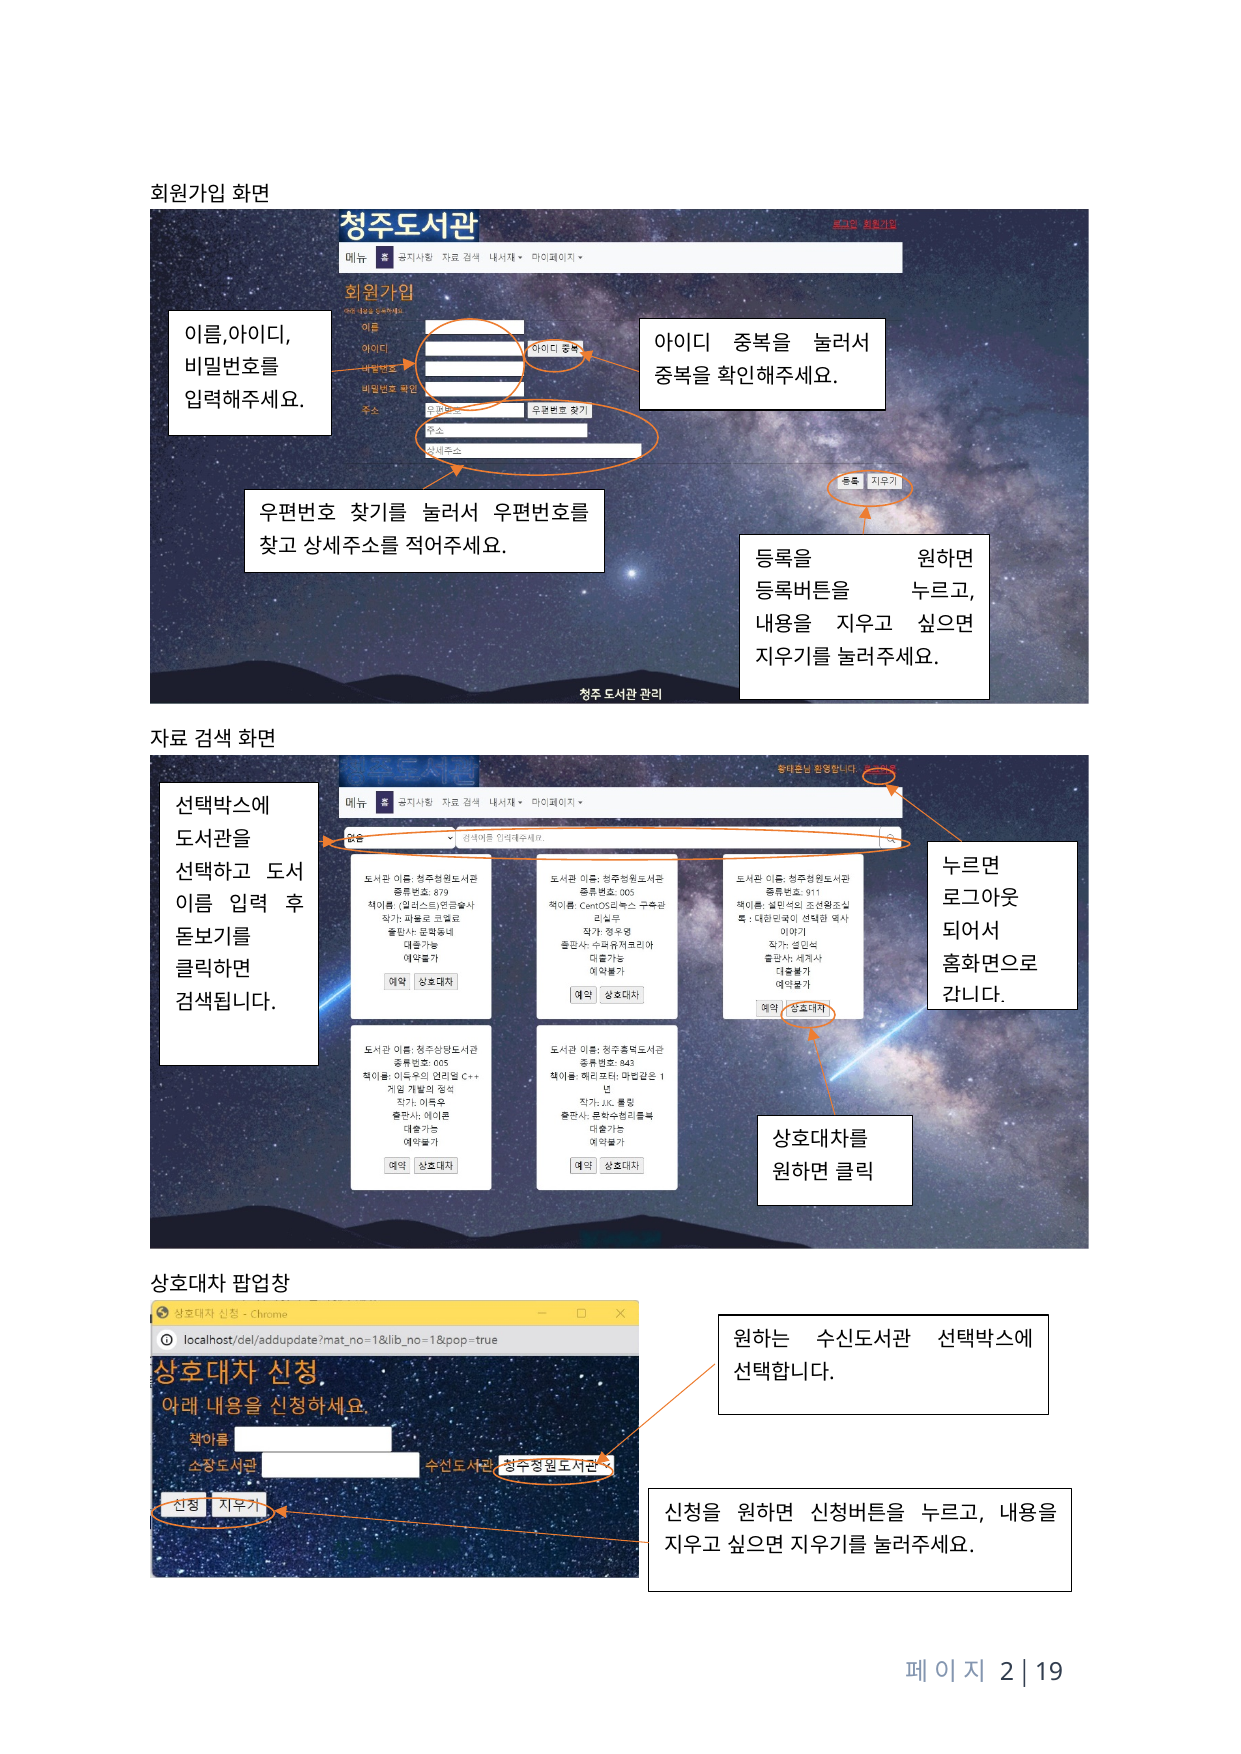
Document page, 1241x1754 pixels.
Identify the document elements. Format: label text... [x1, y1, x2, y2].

picture [153, 1499, 273, 1527]
picture [495, 1460, 611, 1483]
picture [150, 755, 1089, 1249]
picture [150, 1300, 639, 1578]
picture [150, 209, 1089, 704]
